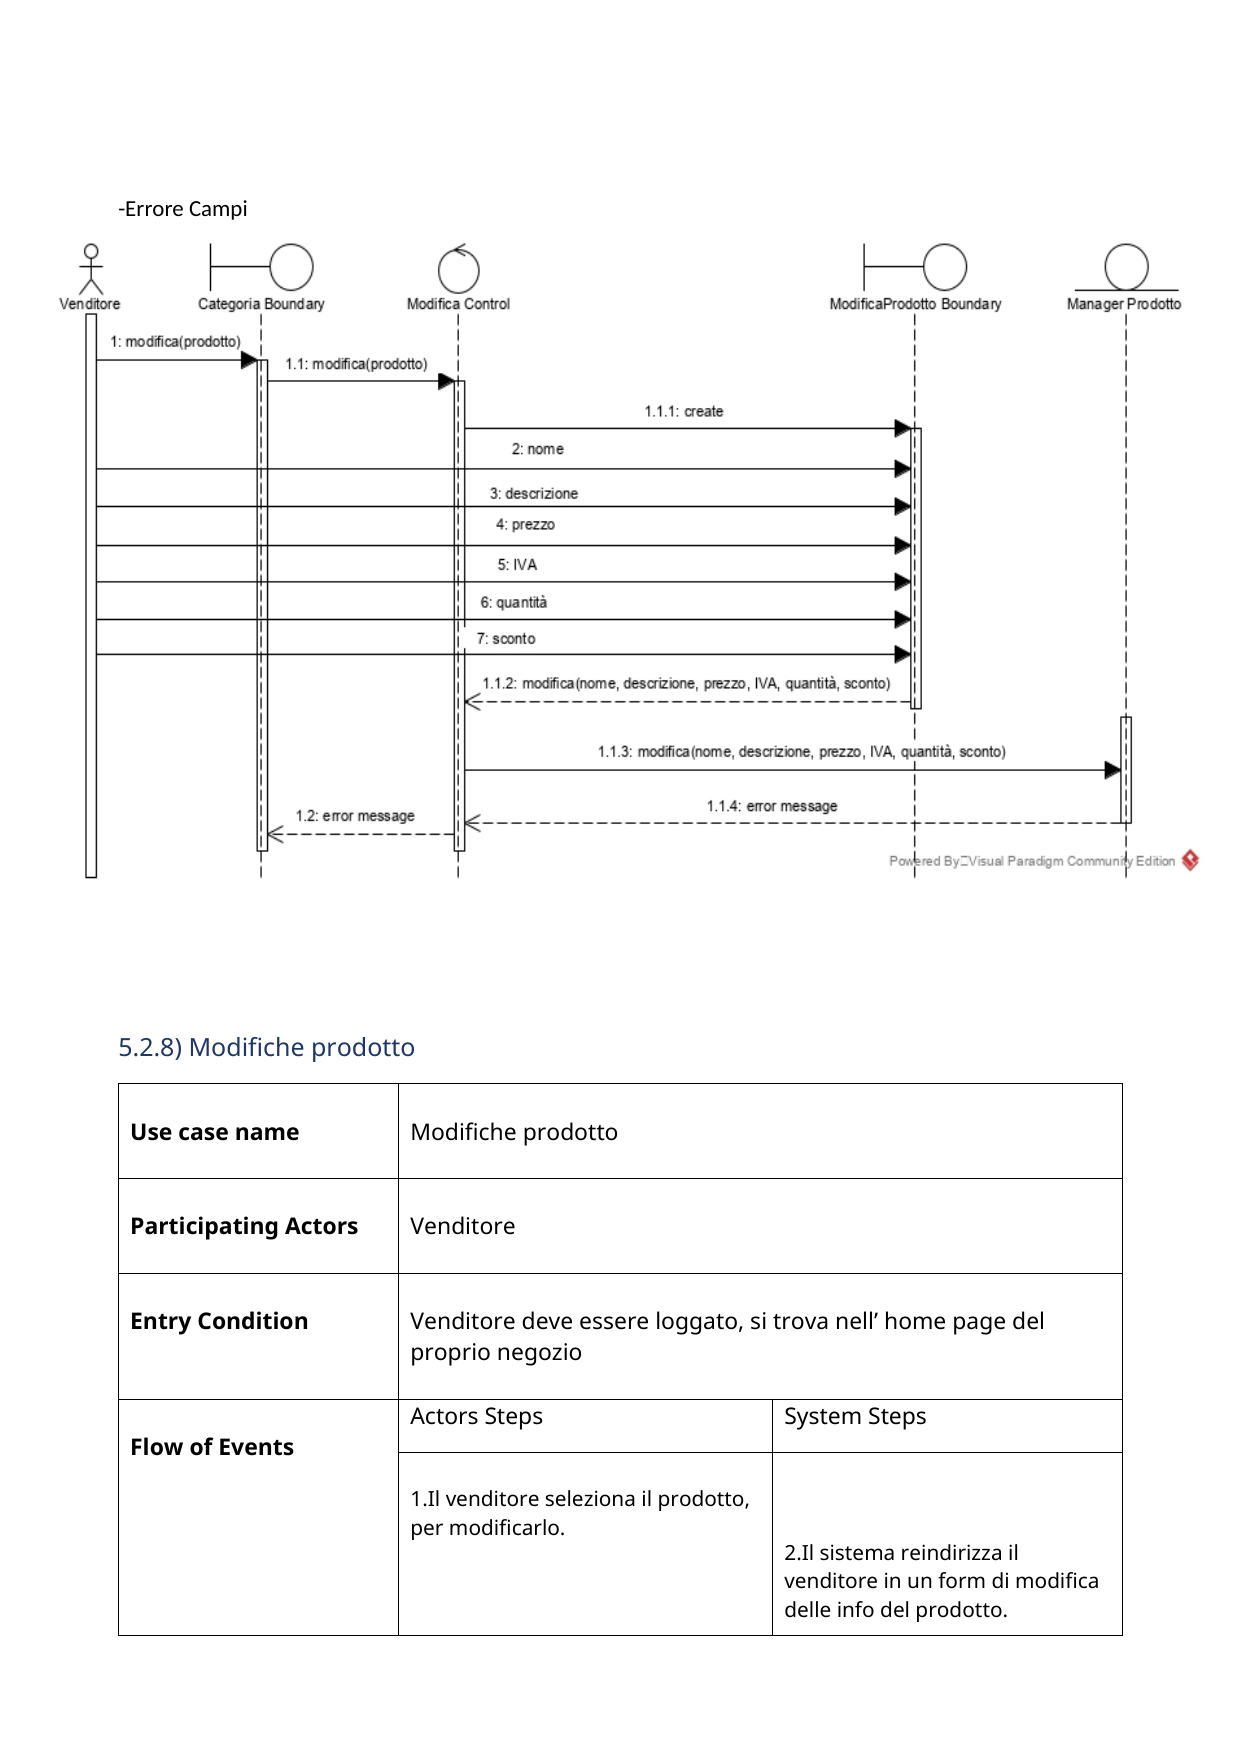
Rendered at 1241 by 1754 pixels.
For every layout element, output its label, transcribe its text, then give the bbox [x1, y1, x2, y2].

table_cell Entry Condition [119, 1274, 398, 1399]
table_header Use case name [119, 1084, 398, 1178]
table_cell Venditore deve essere loggato, si trova nell’ home page del proprio negozio [399, 1274, 1122, 1399]
table_header Modifiche prodotto [399, 1084, 1122, 1178]
text -Errore Campi [118, 194, 1122, 222]
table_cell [773, 1453, 1122, 1635]
table_cell Venditore [399, 1179, 1122, 1273]
table_cell System Steps [773, 1400, 1122, 1452]
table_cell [399, 1453, 772, 1635]
text 5.2.8) Modifiche prodotto [118, 1030, 1122, 1064]
table_cell Flow of Events [119, 1400, 398, 1635]
table_cell Participating Actors [119, 1179, 398, 1273]
picture [44, 241, 1206, 884]
table_cell Actors Steps [399, 1400, 772, 1452]
